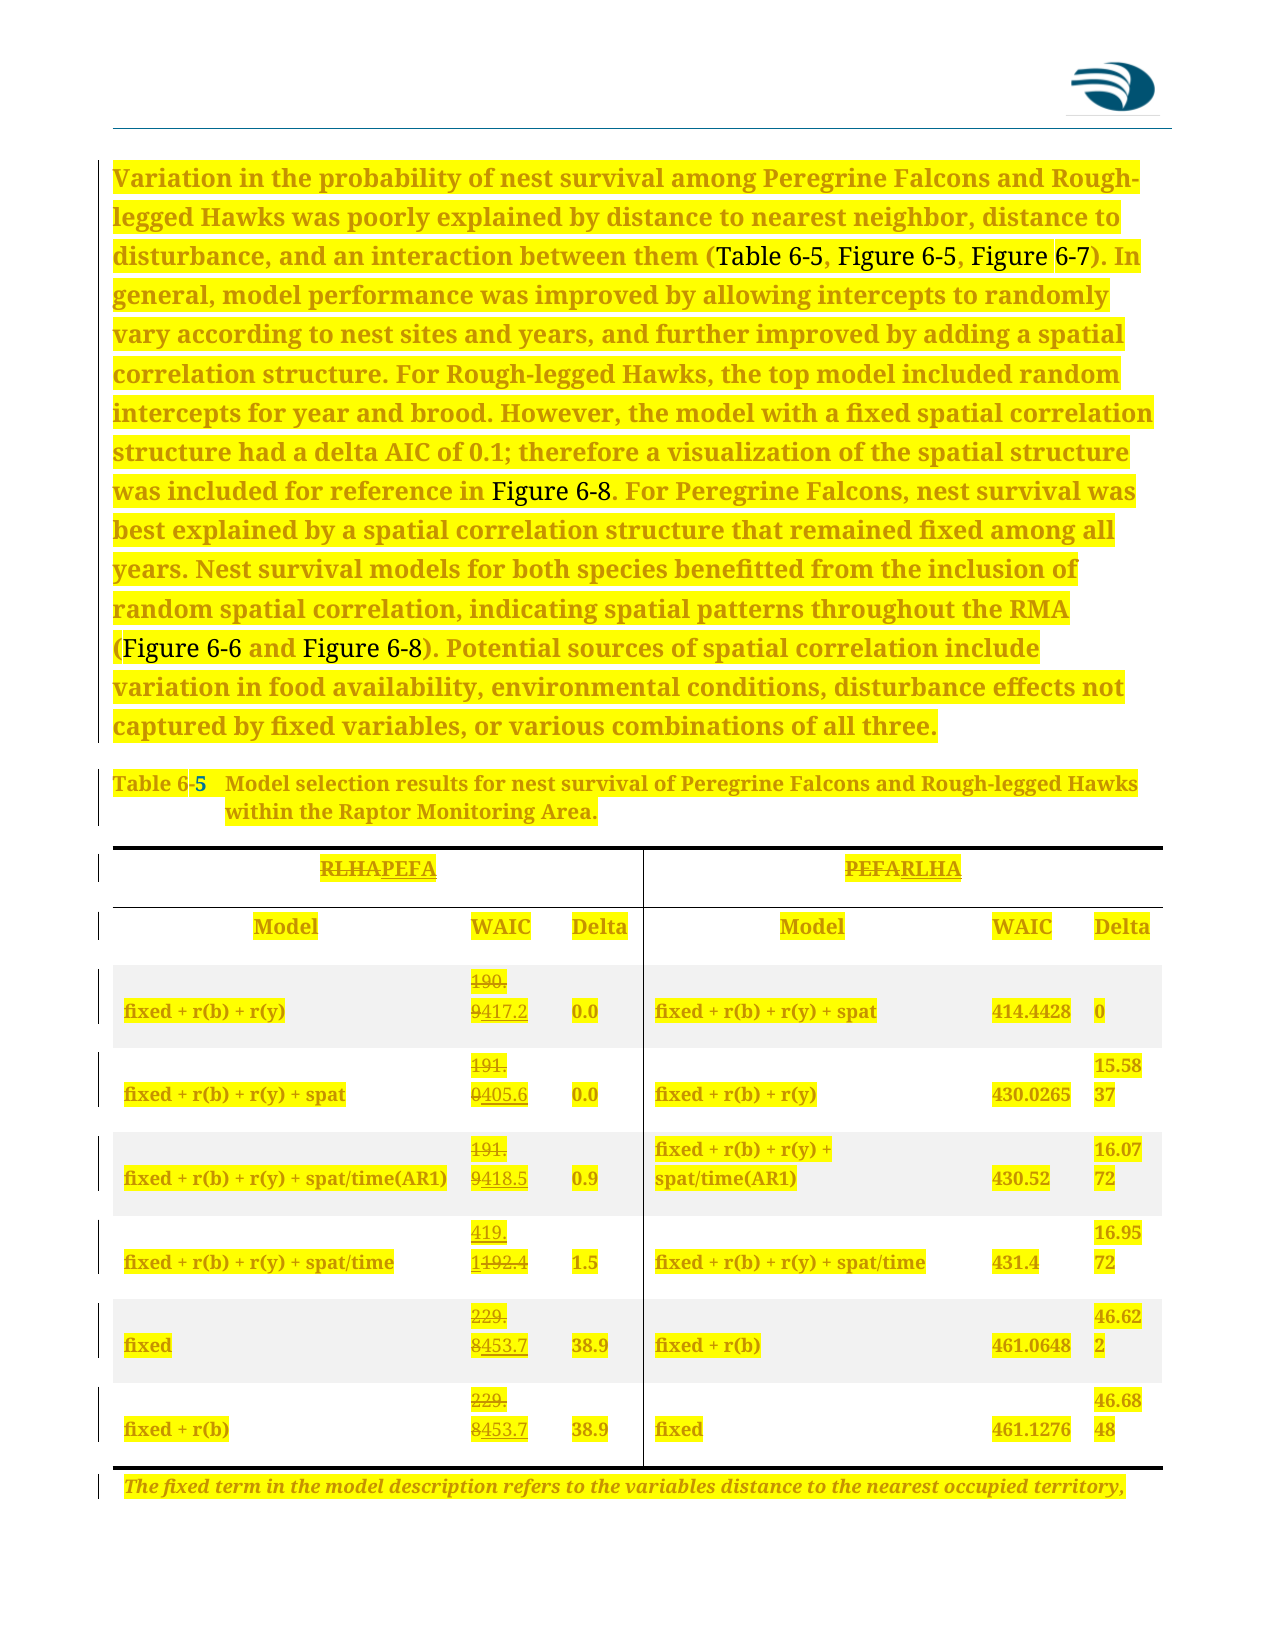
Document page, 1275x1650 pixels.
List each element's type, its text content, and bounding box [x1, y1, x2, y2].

table_cell 16.0772 [1083, 1132, 1162, 1216]
table_cell [459, 1299, 560, 1383]
table_cell [459, 1216, 560, 1299]
table_cell 430.52 [981, 1132, 1083, 1216]
table_cell 431.4 [981, 1216, 1083, 1299]
table_cell fixed [644, 1383, 981, 1466]
table_cell Delta [1083, 908, 1162, 964]
table_cell 1.5 [560, 1216, 643, 1299]
table_cell fixed + r(b) + r(y) [113, 965, 459, 1048]
table_cell 46.6848 [1083, 1383, 1162, 1466]
table_cell WAIC [459, 908, 560, 964]
table_cell Model [644, 908, 981, 964]
table_cell [459, 1383, 560, 1466]
table_header [644, 850, 1162, 907]
table_cell [459, 965, 560, 1048]
table_cell WAIC [981, 908, 1083, 964]
table_cell fixed + r(b) [113, 1383, 459, 1466]
table_cell 16.9572 [1083, 1216, 1162, 1299]
table_cell fixed + r(b) + r(y) + spat/time [113, 1216, 459, 1299]
table_cell 430.0265 [981, 1048, 1083, 1132]
table_cell 0.0 [560, 1048, 643, 1132]
table_cell 0.0 [560, 965, 643, 1048]
table_cell fixed + r(b) + r(y) [644, 1048, 981, 1132]
table_header [113, 850, 643, 907]
table_cell 414.4428 [981, 965, 1083, 1048]
table_cell [459, 1048, 560, 1132]
table_cell 461.0648 [981, 1299, 1083, 1383]
table_cell Model [113, 908, 459, 964]
table_cell 38.9 [560, 1299, 643, 1383]
table_cell fixed + r(b) + r(y) + spat [113, 1048, 459, 1132]
table_cell 38.9 [560, 1383, 643, 1466]
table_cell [113, 1470, 1162, 1499]
table_cell 46.622 [1083, 1299, 1162, 1383]
picture [1065, 60, 1161, 116]
table_cell fixed [113, 1299, 459, 1383]
table_cell fixed + r(b) + r(y) + spat/time(AR1) [113, 1132, 459, 1216]
table_cell fixed + r(b) + r(y) + spat/time [644, 1216, 981, 1299]
table_cell fixed + r(b) + r(y) + spat [644, 965, 981, 1048]
table_cell 461.1276 [981, 1383, 1083, 1466]
table_cell fixed + r(b) [644, 1299, 981, 1383]
table_cell [459, 1132, 560, 1216]
table_cell 0 [1083, 965, 1162, 1048]
table_cell Delta [560, 908, 643, 964]
table_cell 0.9 [560, 1132, 643, 1216]
table_cell fixed + r(b) + r(y) + spat/time(AR1) [644, 1132, 981, 1216]
table_cell 15.5837 [1083, 1048, 1162, 1132]
